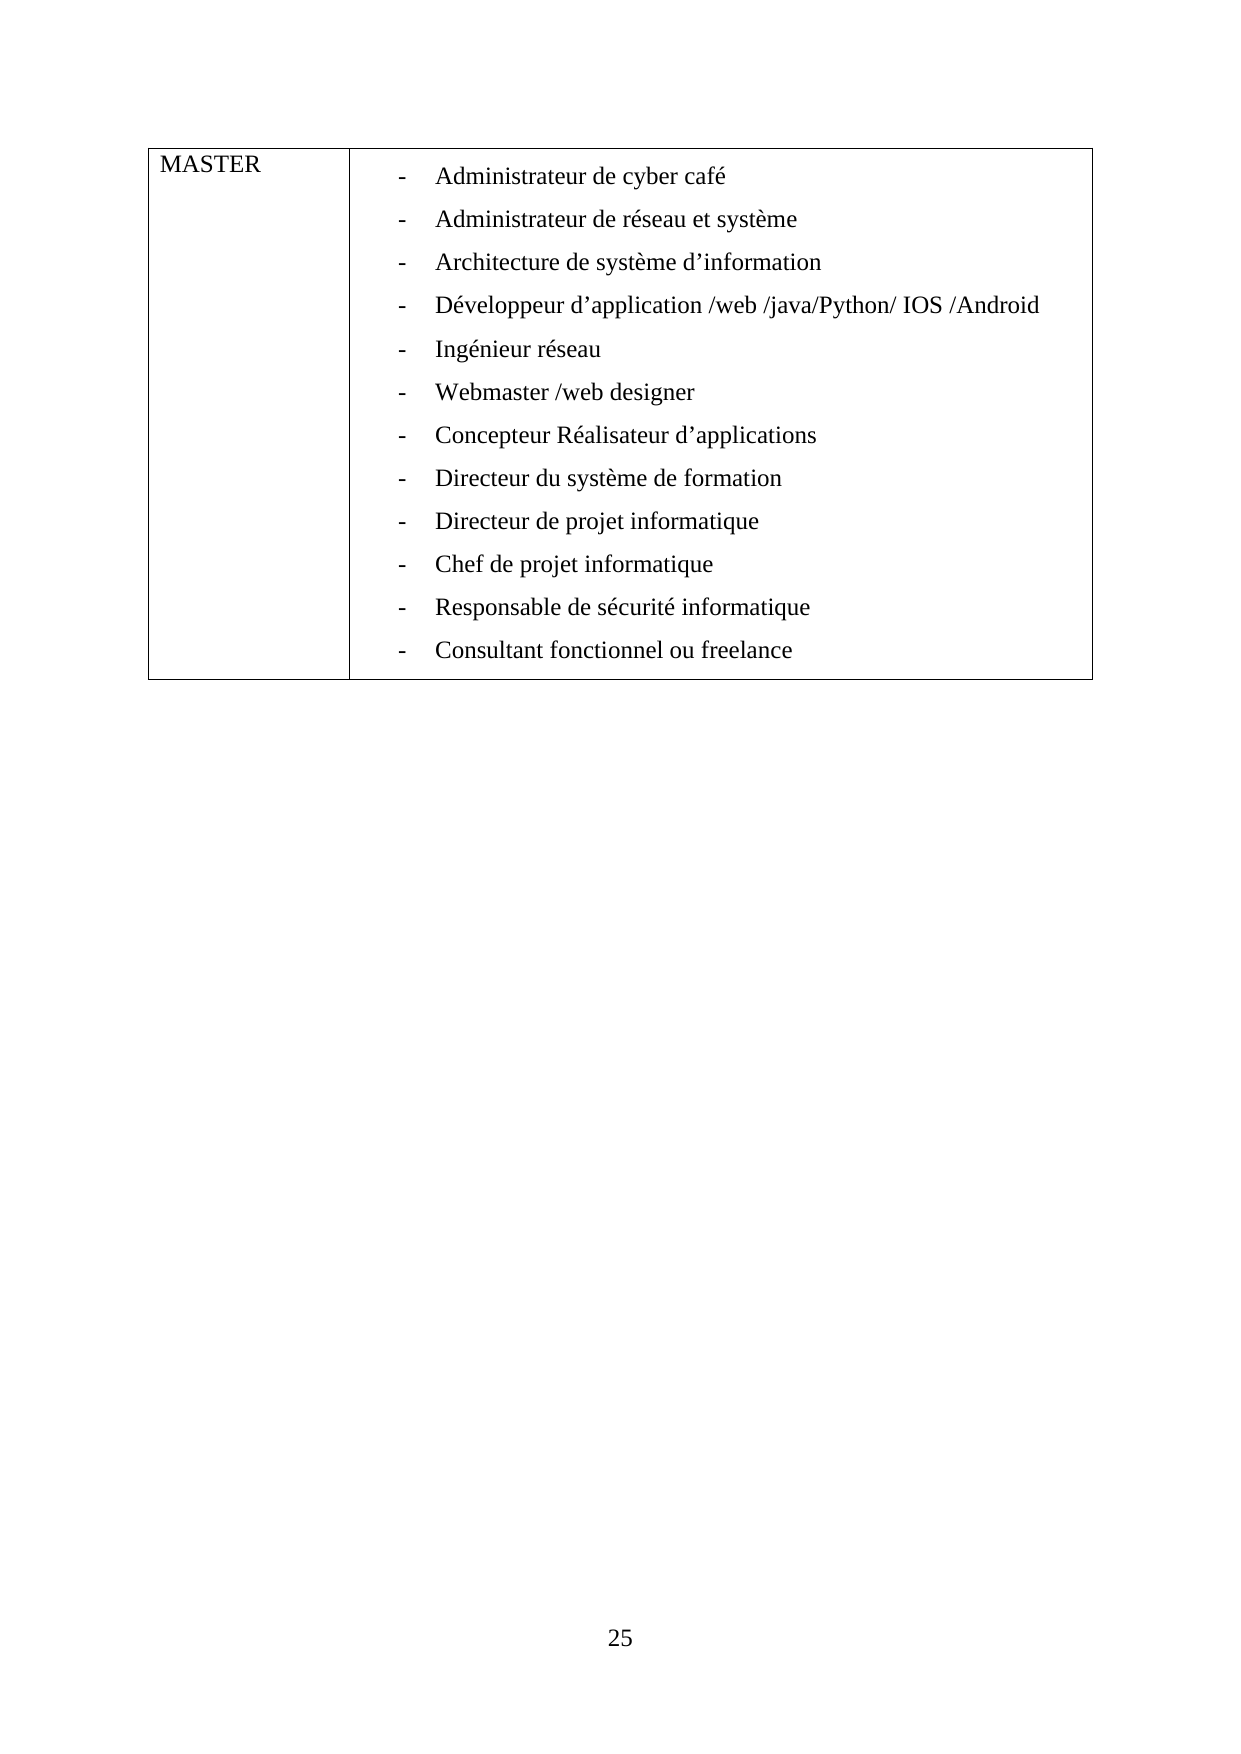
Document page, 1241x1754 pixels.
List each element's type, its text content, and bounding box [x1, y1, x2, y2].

table_cell MASTER [149, 149, 349, 679]
table_cell Administrateur de cyber café Administrateur de réseau et système Architecture de système d’information Développeur d’application /web /java/Python/ IOS /Android Ingénieur réseau Webmaster /web designer Concepteur Réalisateur d’applications Directeur du système de formation Directeur de projet informatique Chef de projet informatique Responsable de sécurité informatique Consultant fonctionnel ou freelance [350, 149, 1092, 679]
